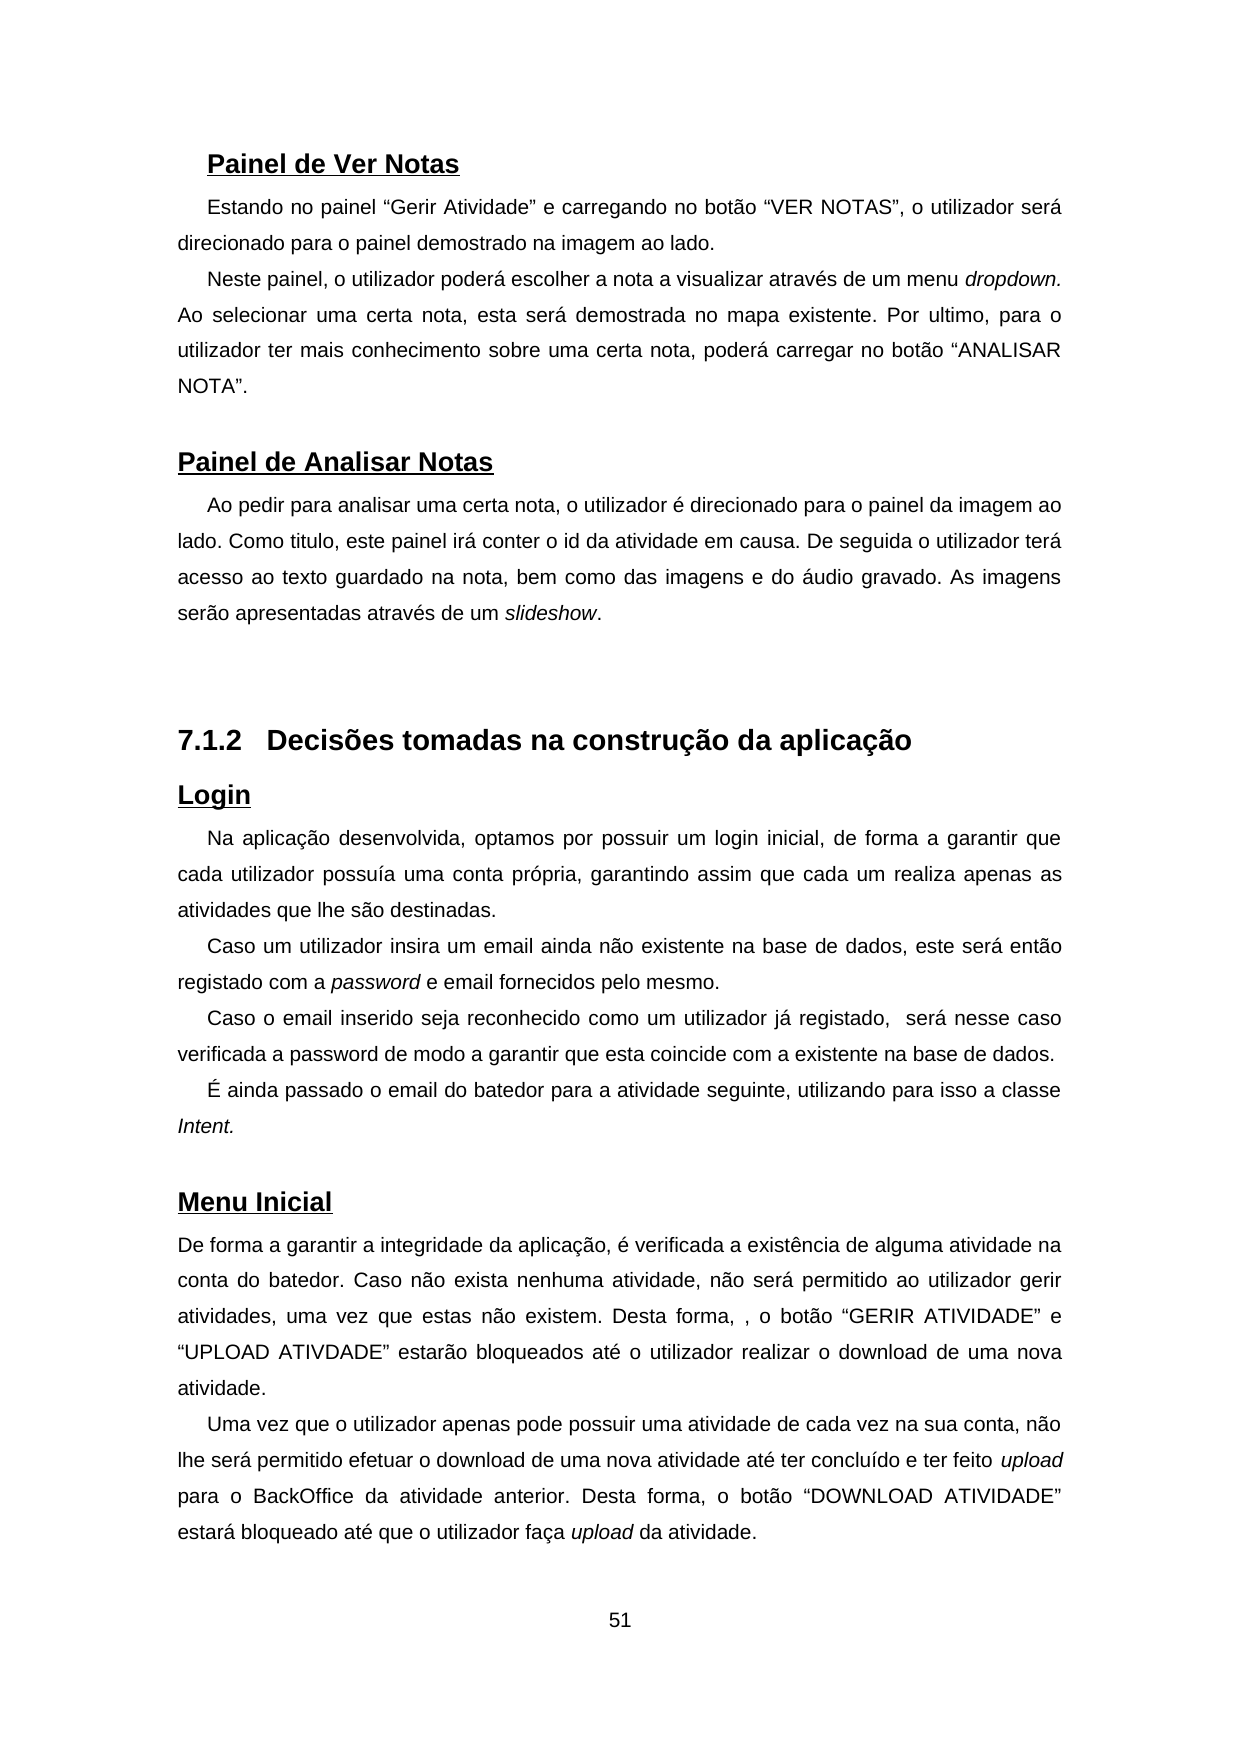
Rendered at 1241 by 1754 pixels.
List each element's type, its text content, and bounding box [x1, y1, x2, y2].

text É ainda passado o email do batedor para a atividade seguinte, utilizando para isso a classe Intent. [177, 1078, 1063, 1138]
text Caso o email inserido seja reconhecido como um utilizador já registado, será nesse caso verificada a password de modo a garantir que esta coincide com a existente na base de dados. [177, 1006, 1063, 1066]
text Painel de Ver Notas [177, 148, 1063, 179]
text Estando no painel “Gerir Atividade” e carregando no botão “VER NOTAS”, o utilizador será direcionado para o painel demostrado na imagem ao lado. [177, 194, 1063, 254]
text Caso um utilizador insira um email ainda não existente na base de dados, este será então registado com a password e email fornecidos pelo mesmo. [177, 934, 1063, 994]
text Decisões tomadas na construção da aplicação [177, 723, 1063, 756]
text Painel de Analisar Notas [177, 446, 1063, 477]
text Neste painel, o utilizador poderá escolher a nota a visualizar através de um menu dropdown. [177, 266, 1063, 290]
text Ao pedir para analisar uma certa nota, o utilizador é direcionado para o painel da imagem ao lado. Como titulo, este painel irá conter o id da atividade em causa. De seguida o utilizador terá acesso ao texto guardado na nota, bem como das imagens e do áudio gravado. As imagens serão apresentadas através de um slideshow. [177, 493, 1063, 625]
text Uma vez que o utilizador apenas pode possuir uma atividade de cada vez na sua conta, não lhe será permitido efetuar o download de uma nova atividade até ter concluído e ter feito upload para o BackOffice da atividade anterior. Desta forma, o botão “DOWNLOAD ATIVIDADE” estará bloqueado até que o utilizador faça upload da atividade. [177, 1412, 1063, 1544]
text Login [177, 779, 1063, 811]
text De forma a garantir a integridade da aplicação, é verificada a existência de alguma atividade na conta do batedor. Caso não exista nenhuma atividade, não será permitido ao utilizador gerir atividades, uma vez que estas não existem. Desta forma, , o botão “GERIR ATIVIDADE” e “UPLOAD ATIVDADE” estarão bloqueados até o utilizador realizar o download de uma nova atividade. [177, 1232, 1063, 1400]
text Menu Inicial [177, 1186, 1063, 1217]
text Ao selecionar uma certa nota, esta será demostrada no mapa existente. Por ultimo, para o utilizador ter mais conhecimento sobre uma certa nota, poderá carregar no botão “ANALISAR NOTA”. [177, 302, 1063, 398]
text Na aplicação desenvolvida, optamos por possuir um login inicial, de forma a garantir que cada utilizador possuía uma conta própria, garantindo assim que cada um realiza apenas as atividades que lhe são destinadas. [177, 826, 1063, 922]
